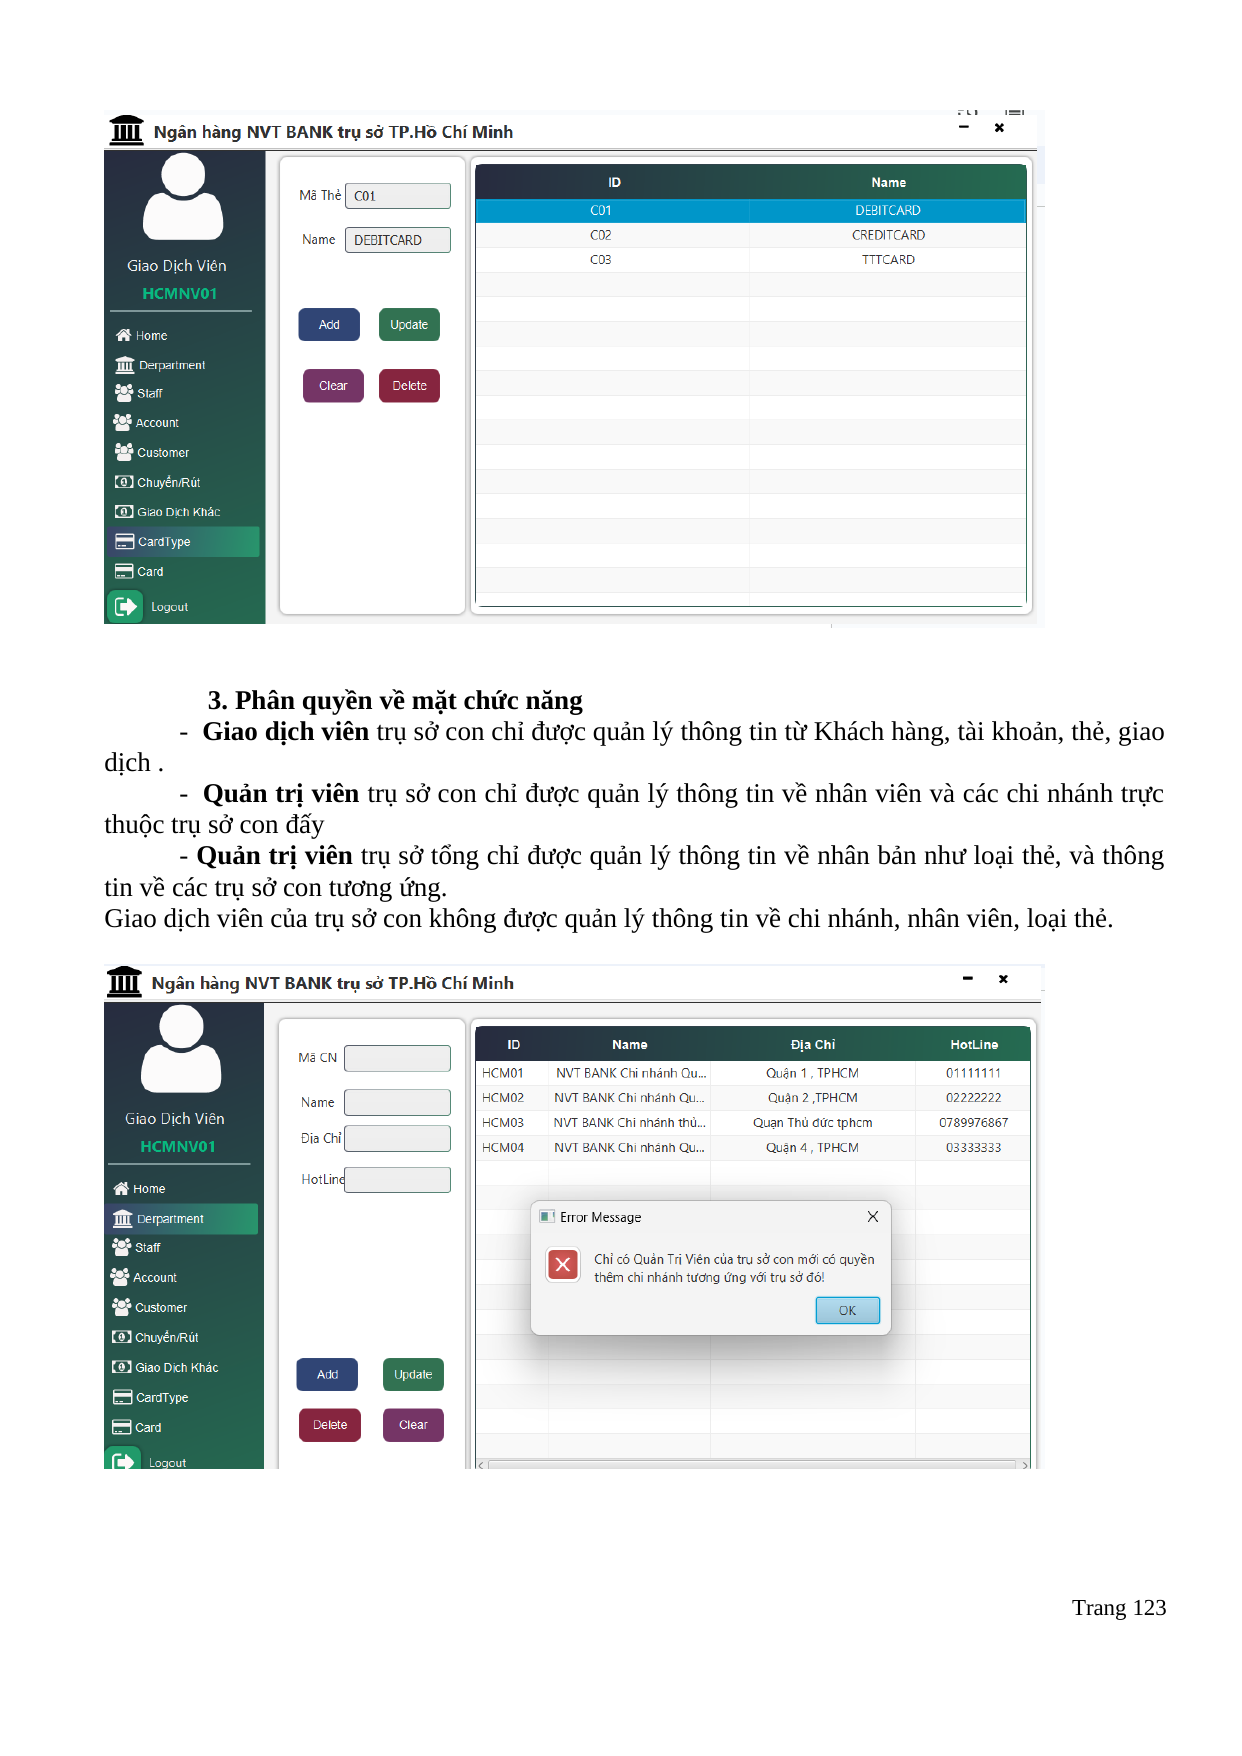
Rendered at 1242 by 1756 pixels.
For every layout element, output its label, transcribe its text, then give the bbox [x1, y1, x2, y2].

subtitle Phân quyền về mặt chức năng [208, 684, 1167, 715]
text - Quản trị viên trụ sở con chỉ được quản lý thông tin về nhân viên và các chi nhánh trực thuộc trụ sở con đấy [104, 777, 1167, 839]
text Giao dịch viên của trụ sở con không được quản lý thông tin về chi nhánh, nhân viên, loại thẻ. [104, 902, 1167, 933]
picture [104, 964, 1045, 1469]
text - Quản trị viên trụ sở tổng chỉ được quản lý thông tin về nhân bản như loại thẻ, và thông tin về các trụ sở con tương ứng. [104, 839, 1167, 902]
picture [104, 110, 1045, 628]
text - Giao dịch viên trụ sở con chỉ được quản lý thông tin từ Khách hàng, tài khoản, thẻ, giao dịch . [104, 715, 1167, 777]
